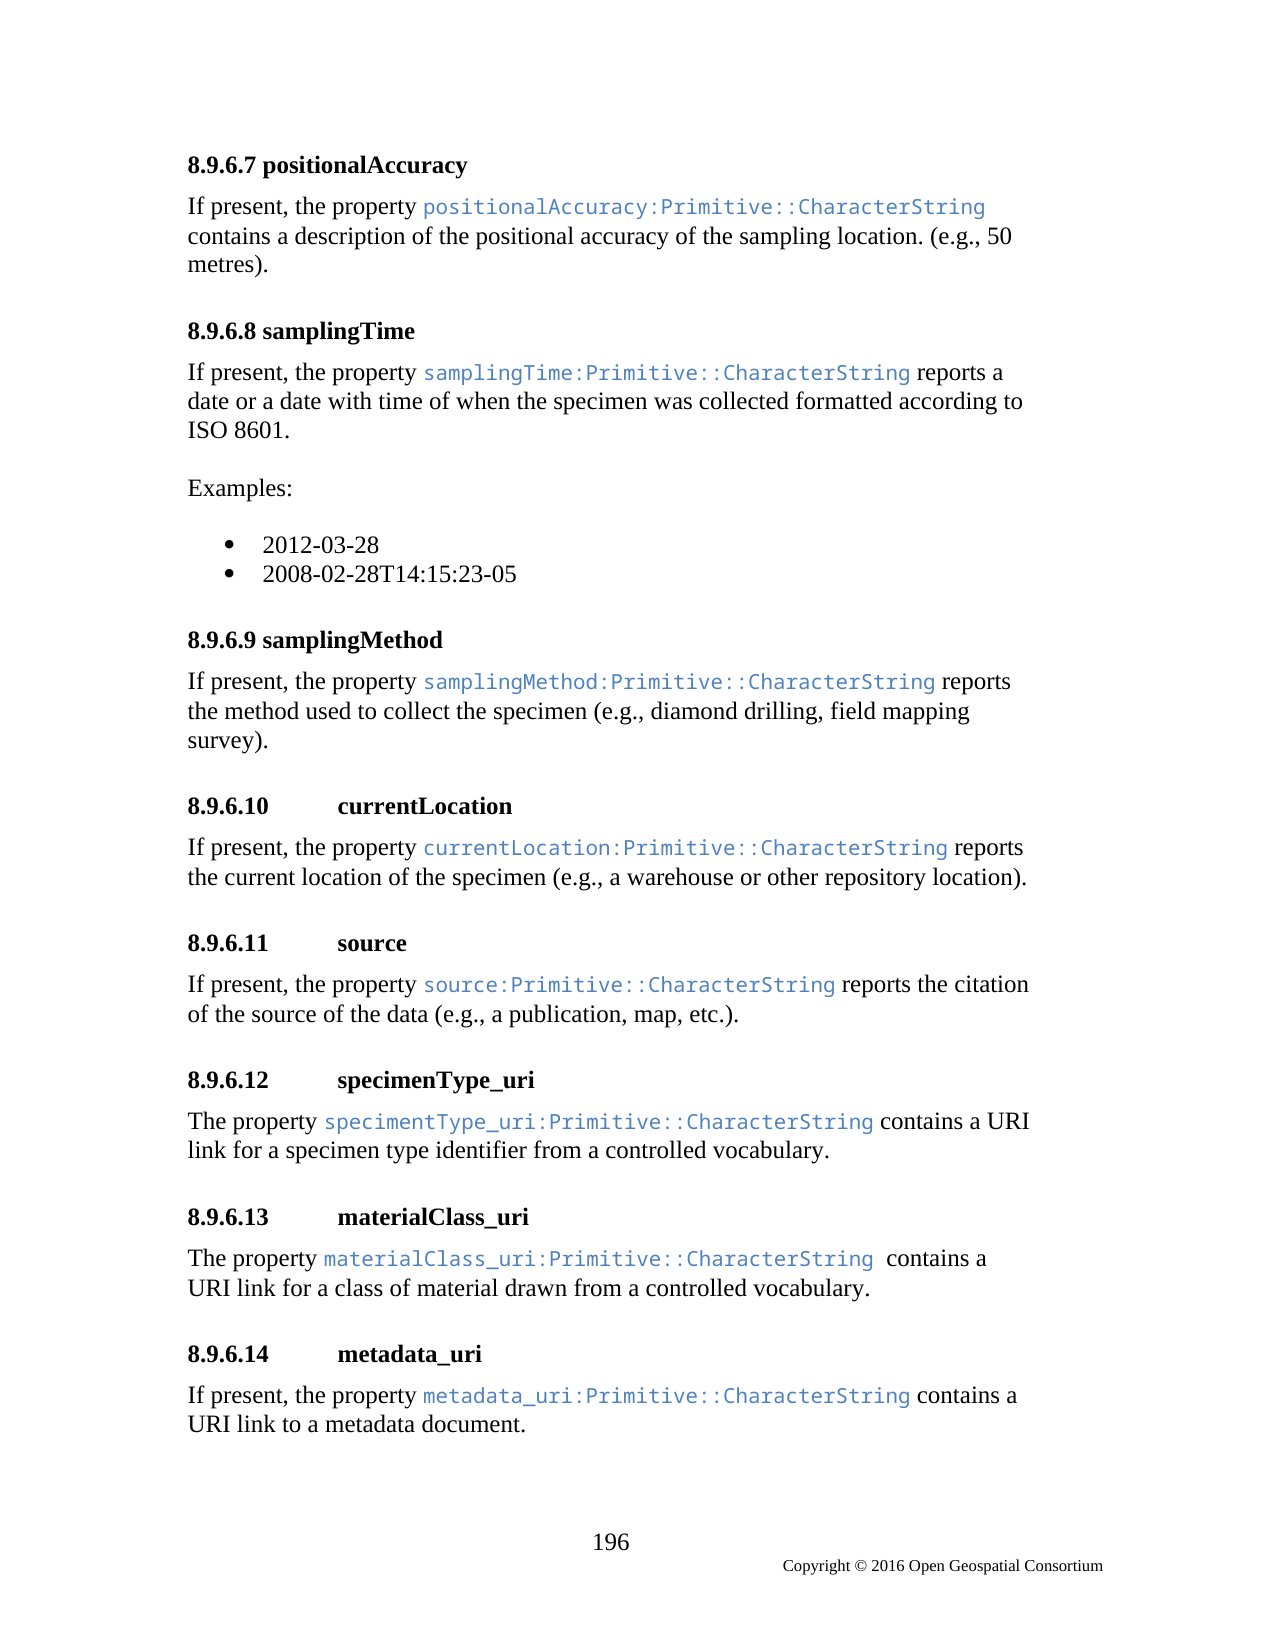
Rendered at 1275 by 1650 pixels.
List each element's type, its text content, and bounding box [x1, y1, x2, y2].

text The property specimentType_uri:Primitive::CharacterString contains a URI link for a specimen type identifier from a controlled vocabulary. [187, 1106, 1034, 1164]
text If present, the property positionalAccuracy:Primitive::CharacterString contains a description of the positional accuracy of the sampling location. (e.g., 50 metres). [187, 191, 1034, 278]
subtitle source [187, 928, 1034, 957]
text The property materialClass_uri:Primitive::CharacterString contains a URI link for a class of material drawn from a controlled vocabulary. [187, 1243, 1034, 1301]
text If present, the property samplingMethod:Primitive::CharacterString reports the method used to collect the specimen (e.g., diamond drilling, field mapping survey). [187, 666, 1034, 753]
subtitle samplingMethod [187, 625, 1034, 654]
subtitle samplingTime [187, 316, 1034, 344]
subtitle positionalAccuracy [187, 150, 1034, 179]
text If present, the property currentLocation:Primitive::CharacterString reports the current location of the specimen (e.g., a warehouse or other repository location). [187, 832, 1034, 890]
subtitle materialClass_uri [187, 1202, 1034, 1231]
subtitle specimenType_uri [187, 1065, 1034, 1094]
text If present, the property metadata_uri:Primitive::CharacterString contains a URI link to a metadata document. [187, 1380, 1034, 1438]
text Examples: [187, 473, 1034, 501]
list 2012-03-28 [225, 530, 1034, 559]
text If present, the property source:Primitive::CharacterString reports the citation of the source of the data (e.g., a publication, map, etc.). [187, 969, 1034, 1027]
subtitle metadata_uri [187, 1339, 1034, 1368]
list 2008-02-28T14:15:23-05 [225, 559, 1034, 588]
text If present, the property samplingTime:Primitive::CharacterString reports a date or a date with time of when the specimen was collected formatted according to ISO 8601. [187, 357, 1034, 444]
subtitle currentLocation [187, 791, 1034, 820]
